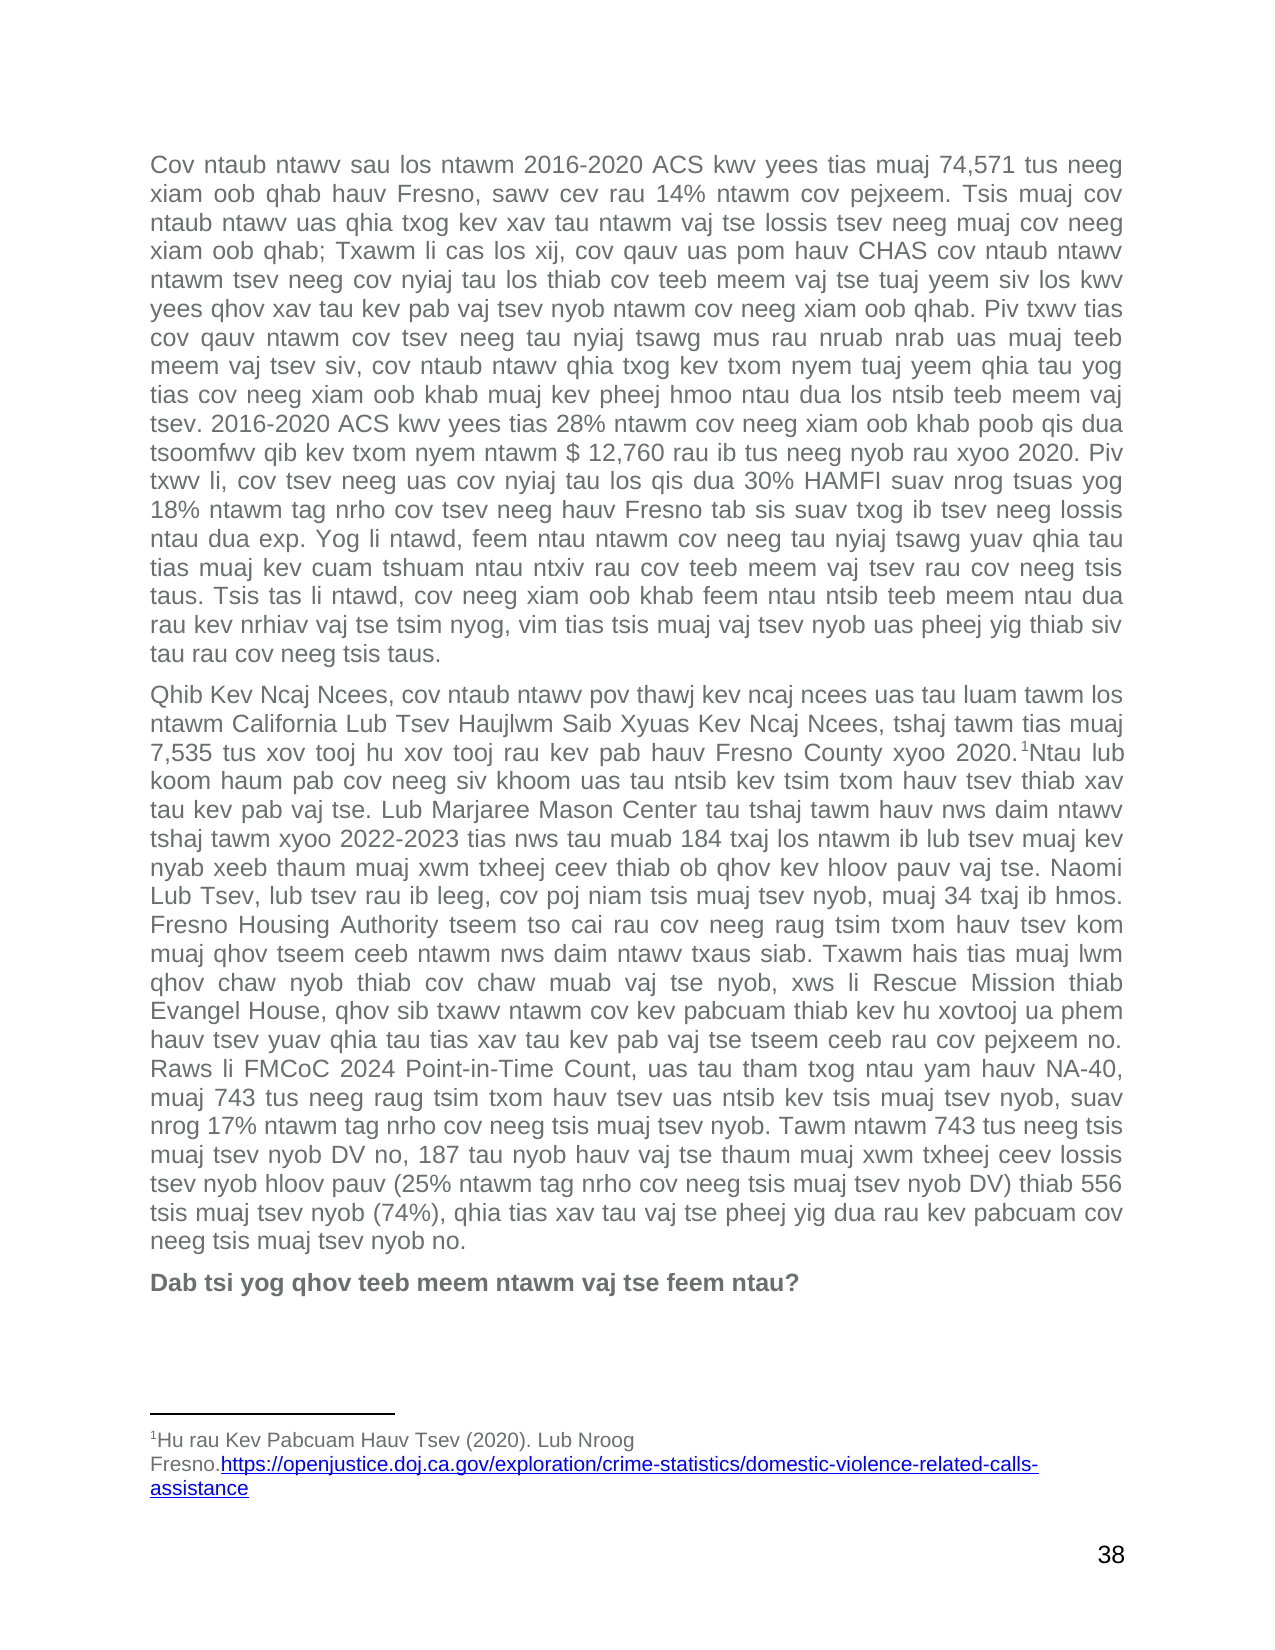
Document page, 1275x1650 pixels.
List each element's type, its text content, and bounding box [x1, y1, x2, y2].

text Qhib Kev Ncaj Ncees, cov ntaub ntawv pov thawj kev ncaj ncees uas tau luam tawm los ntawm California Lub Tsev Haujlwm Saib Xyuas Kev Ncaj Ncees, tshaj tawm tias muaj 7,535 tus xov tooj hu xov tooj rau kev pab hauv Fresno County xyoo 2020.Ntau lub koom haum pab cov neeg siv khoom uas tau ntsib kev tsim txom hauv tsev thiab xav tau kev pab vaj tse. Lub Marjaree Mason Center tau tshaj tawm hauv nws daim ntawv tshaj tawm xyoo 2022-2023 tias nws tau muab 184 txaj los ntawm ib lub tsev muaj kev nyab xeeb thaum muaj xwm txheej ceev thiab ob qhov kev hloov pauv vaj tse. Naomi Lub Tsev, lub tsev rau ib leeg, cov poj niam tsis muaj tsev nyob, muaj 34 txaj ib hmos. Fresno Housing Authority tseem tso cai rau cov neeg raug tsim txom hauv tsev kom muaj qhov tseem ceeb ntawm nws daim ntawv txaus siab. Txawm hais tias muaj lwm qhov chaw nyob thiab cov chaw muab vaj tse nyob, xws li Rescue Mission thiab Evangel House, qhov sib txawv ntawm cov kev pabcuam thiab kev hu xovtooj ua phem hauv tsev yuav qhia tau tias xav tau kev pab vaj tse tseem ceeb rau cov pejxeem no. Raws li FMCoC 2024 Point-in-Time Count, uas tau tham txog ntau yam hauv NA-40, muaj 743 tus neeg raug tsim txom hauv tsev uas ntsib kev tsis muaj tsev nyob, suav nrog 17% ntawm tag nrho cov neeg tsis muaj tsev nyob. Tawm ntawm 743 tus neeg tsis muaj tsev nyob DV no, 187 tau nyob hauv vaj tse thaum muaj xwm txheej ceev lossis tsev nyob hloov pauv (25% ntawm tag nrho cov neeg tsis muaj tsev nyob DV) thiab 556 tsis muaj tsev nyob (74%), qhia tias xav tau vaj tse pheej yig dua rau kev pabcuam cov neeg tsis muaj tsev nyob no. [150, 680, 1125, 1255]
text Cov ntaub ntawv sau los ntawm 2016-2020 ACS kwv yees tias muaj 74,571 tus neeg xiam oob qhab hauv Fresno, sawv cev rau 14% ntawm cov pejxeem. Tsis muaj cov ntaub ntawv uas qhia txog kev xav tau ntawm vaj tse lossis tsev neeg muaj cov neeg xiam oob qhab; Txawm li cas los xij, cov qauv uas pom hauv CHAS cov ntaub ntawv ntawm tsev neeg cov nyiaj tau los thiab cov teeb meem vaj tse tuaj yeem siv los kwv yees qhov xav tau kev pab vaj tsev nyob ntawm cov neeg xiam oob qhab. Piv txwv tias cov qauv ntawm cov tsev neeg tau nyiaj tsawg mus rau nruab nrab uas muaj teeb meem vaj tsev siv, cov ntaub ntawv qhia txog kev txom nyem tuaj yeem qhia tau yog tias cov neeg xiam oob khab muaj kev pheej hmoo ntau dua los ntsib teeb meem vaj tsev. 2016-2020 ACS kwv yees tias 28% ntawm cov neeg xiam oob khab poob qis dua tsoomfwv qib kev txom nyem ntawm $ 12,760 rau ib tus neeg nyob rau xyoo 2020. Piv txwv li, cov tsev neeg uas cov nyiaj tau los qis dua 30% HAMFI suav nrog tsuas yog 18% ntawm tag nrho cov tsev neeg hauv Fresno tab sis suav txog ib tsev neeg lossis ntau dua exp. Yog li ntawd, feem ntau ntawm cov neeg tau nyiaj tsawg yuav qhia tau tias muaj kev cuam tshuam ntau ntxiv rau cov teeb meem vaj tsev rau cov neeg tsis taus. Tsis tas li ntawd, cov neeg xiam oob khab feem ntau ntsib teeb meem ntau dua rau kev nrhiav vaj tse tsim nyog, vim tias tsis muaj vaj tsev nyob uas pheej yig thiab siv tau rau cov neeg tsis taus. [150, 150, 1125, 667]
text Dab tsi yog qhov teeb meem ntawm vaj tse feem ntau? [150, 1267, 1125, 1296]
